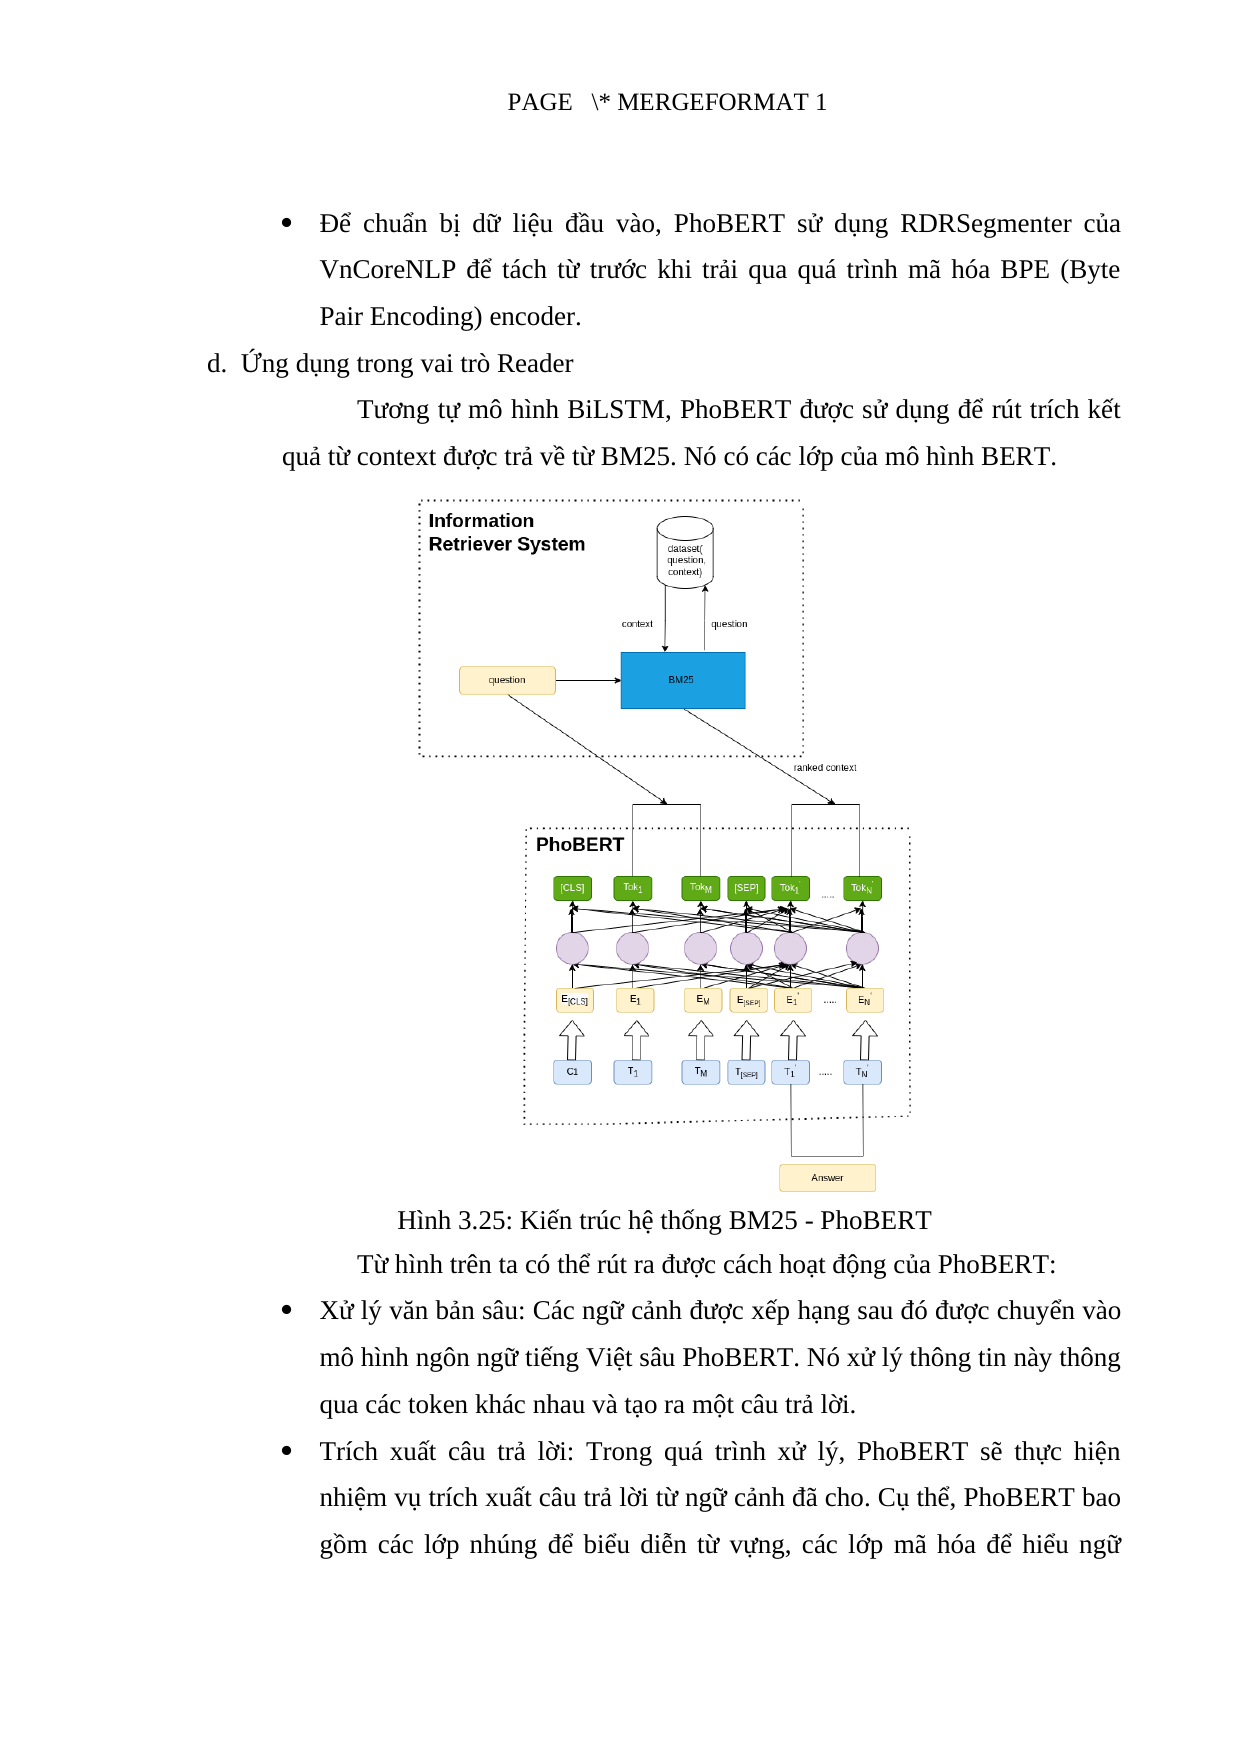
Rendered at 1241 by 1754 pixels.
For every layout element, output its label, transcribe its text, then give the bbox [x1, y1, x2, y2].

list Để chuẩn bị dữ liệu đầu vào, PhoBERT sử dụng RDRSegmenter của VnCoreNLP để tách từ trước khi trải qua quá trình mã hóa BPE (Byte Pair Encoding) encoder. [282, 207, 1122, 331]
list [282, 1434, 1122, 1559]
list Ứng dụng trong vai trò Reader [207, 347, 1122, 378]
text Tương tự mô hình BiLSTM, PhoBERT được sử dụng để rút trích kết quả từ context được trả về từ BM25. Nó có các lớp của mô hình BERT. [282, 393, 1122, 471]
text Từ hình trên ta có thể rút ra được cách hoạt động của PhoBERT: [282, 1248, 1122, 1279]
picture [418, 499, 911, 1192]
list Xử lý văn bản sâu: Các ngữ cảnh được xếp hạng sau đó được chuyển vào mô hình ngôn ngữ tiếng Việt sâu PhoBERT. Nó xử lý thông tin này thông qua các token khác nhau và tạo ra một câu trả lời. [282, 1294, 1122, 1419]
